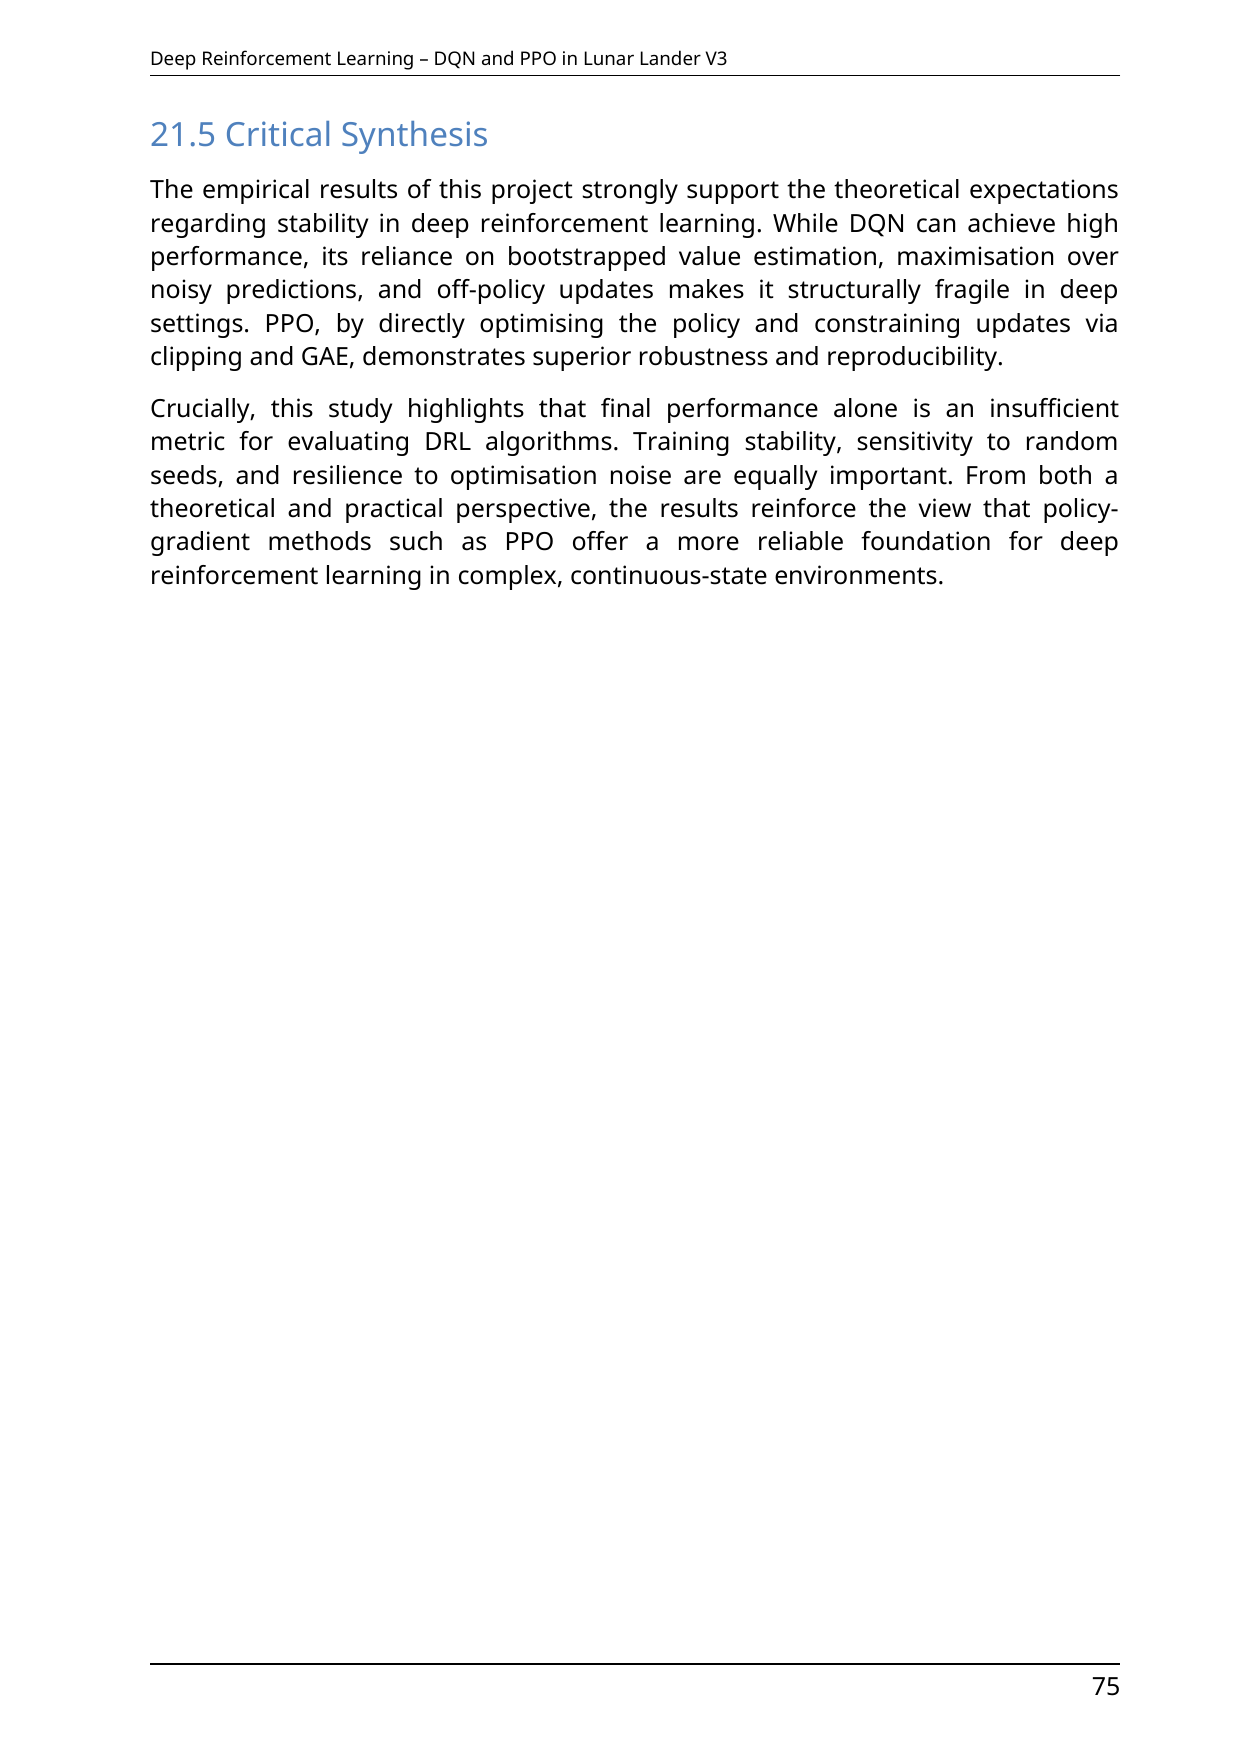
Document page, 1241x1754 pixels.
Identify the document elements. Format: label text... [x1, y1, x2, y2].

subtitle 21.5 Critical Synthesis [150, 120, 1120, 153]
text Crucially, this study highlights that final performance alone is an insufficient metric for evaluating DRL algorithms. Training stability, sensitivity to random seeds, and resilience to optimisation noise are equally important. From both a theoretical and practical perspective, the results reinforce the view that policy-gradient methods such as PPO offer a more reliable foundation for deep reinforcement learning in complex, continuous-state environments. [150, 391, 1120, 591]
text The empirical results of this project strongly support the theoretical expectations regarding stability in deep reinforcement learning. While DQN can achieve high performance, its reliance on bootstrapped value estimation, maximisation over noisy predictions, and off-policy updates makes it structurally fragile in deep settings. PPO, by directly optimising the policy and constraining updates via clipping and GAE, demonstrates superior robustness and reproducibility. [150, 172, 1120, 372]
